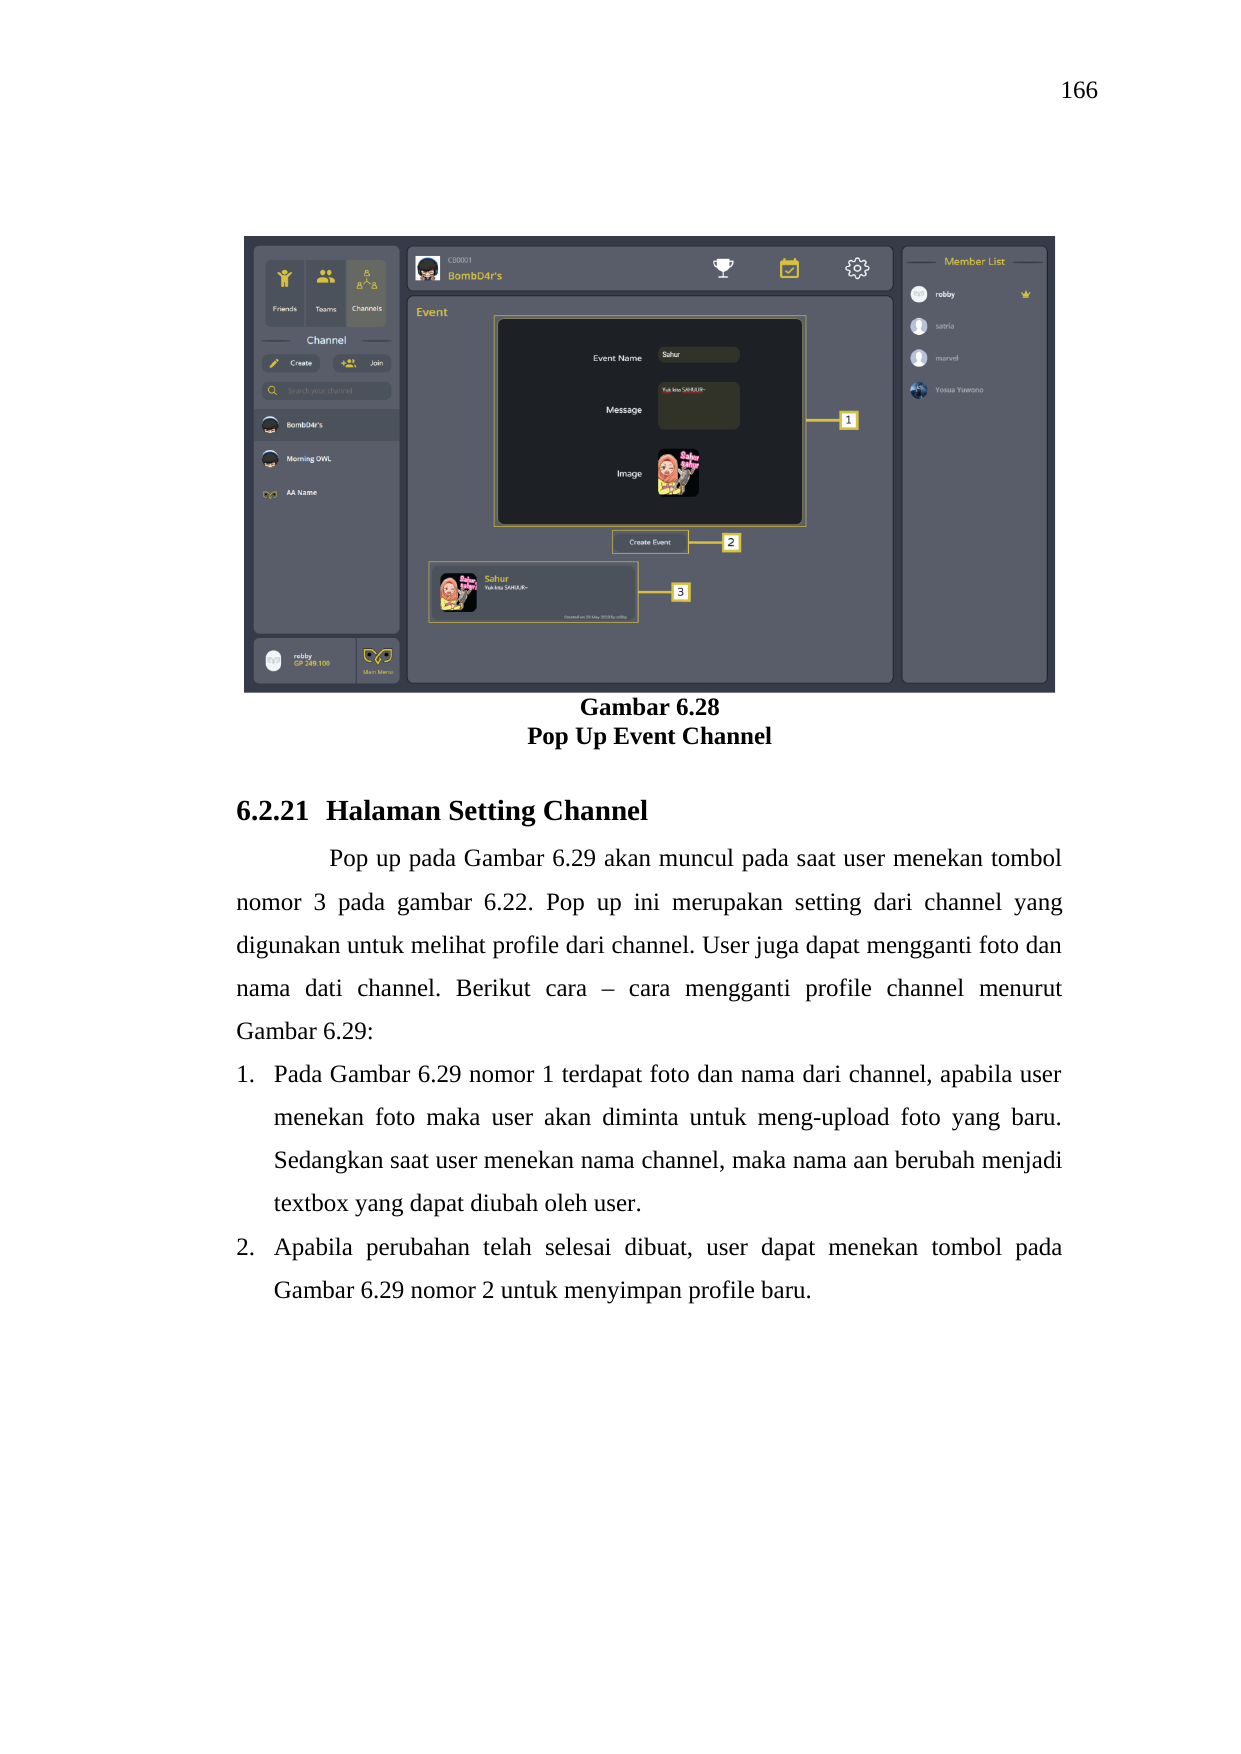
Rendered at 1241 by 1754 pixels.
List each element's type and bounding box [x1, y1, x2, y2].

picture [244, 236, 1056, 693]
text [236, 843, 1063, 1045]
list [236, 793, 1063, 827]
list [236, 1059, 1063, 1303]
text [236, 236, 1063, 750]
